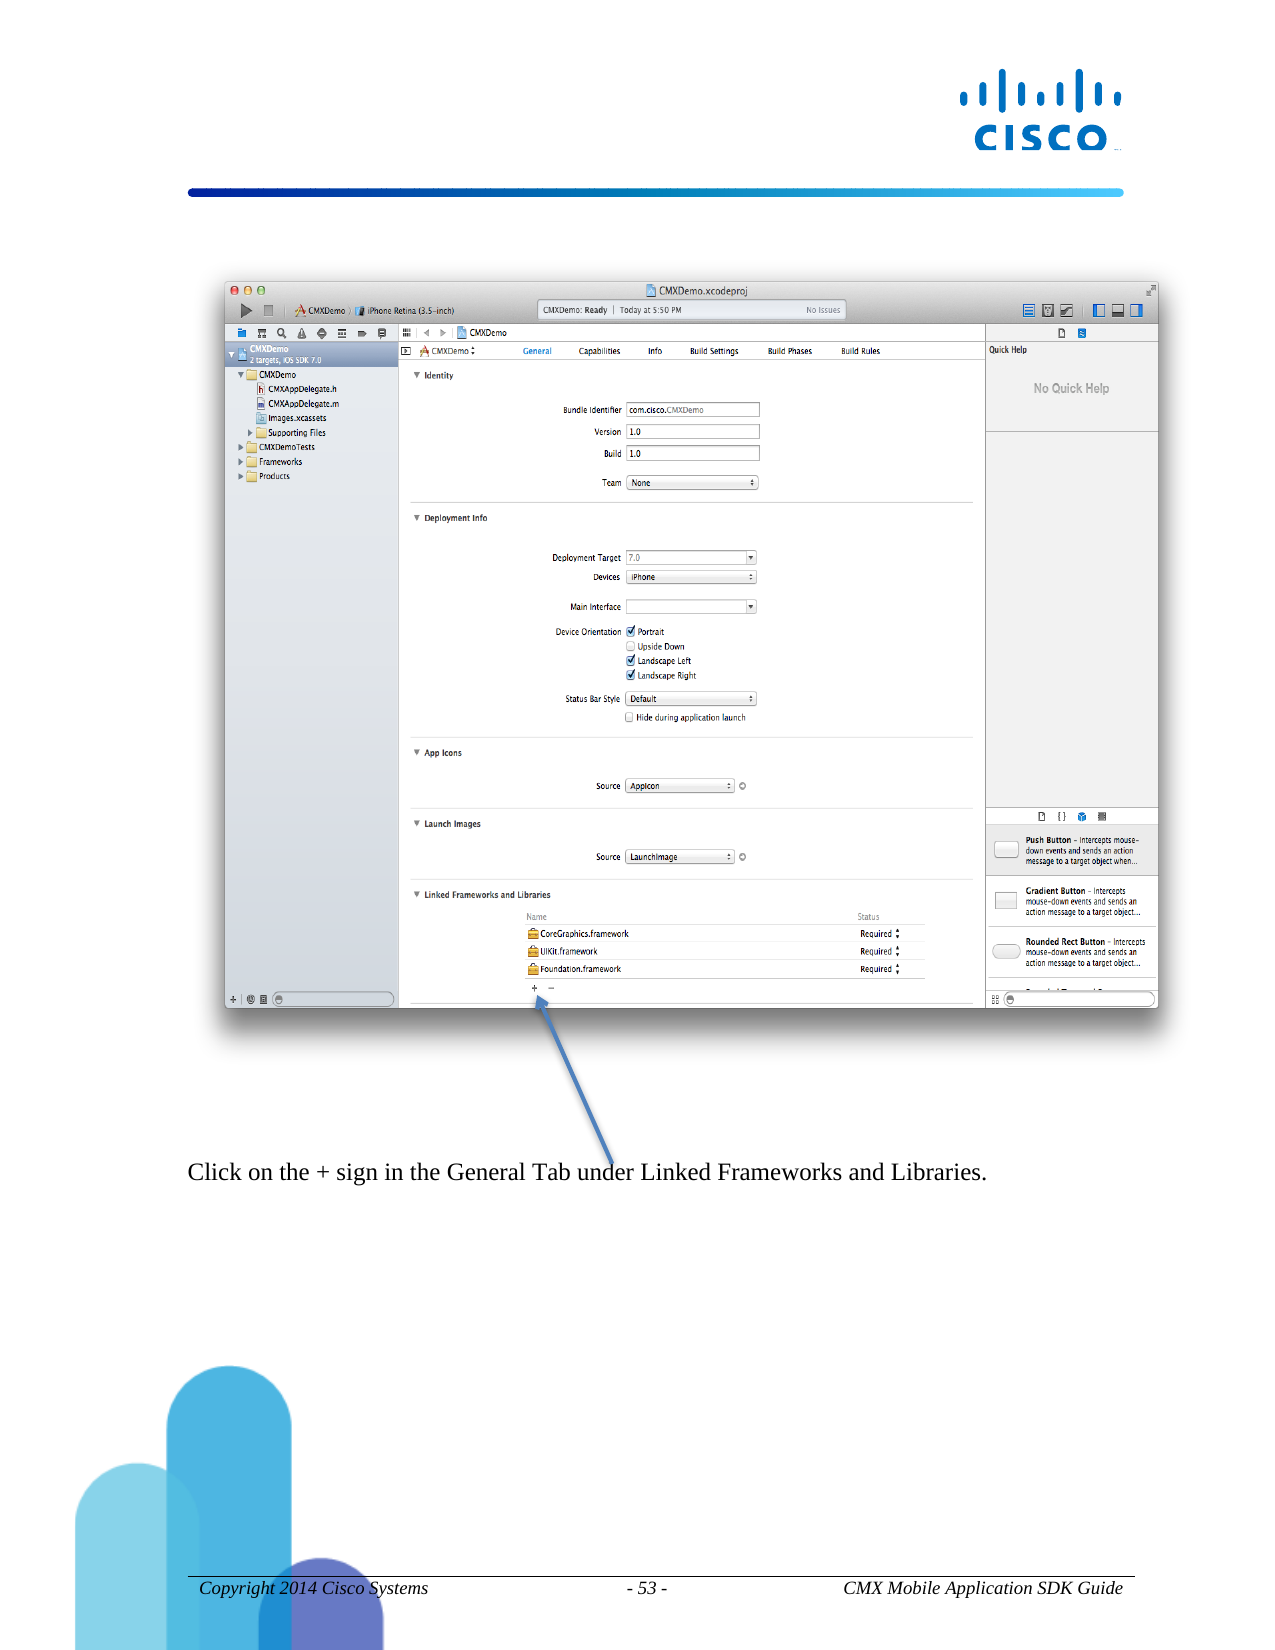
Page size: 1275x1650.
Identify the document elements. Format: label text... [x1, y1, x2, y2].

text Click on the + sign in the General Tab under Linked Frameworks and Libraries. [187, 1157, 1125, 1185]
picture [74, 1365, 386, 1650]
picture [187, 253, 1196, 1071]
